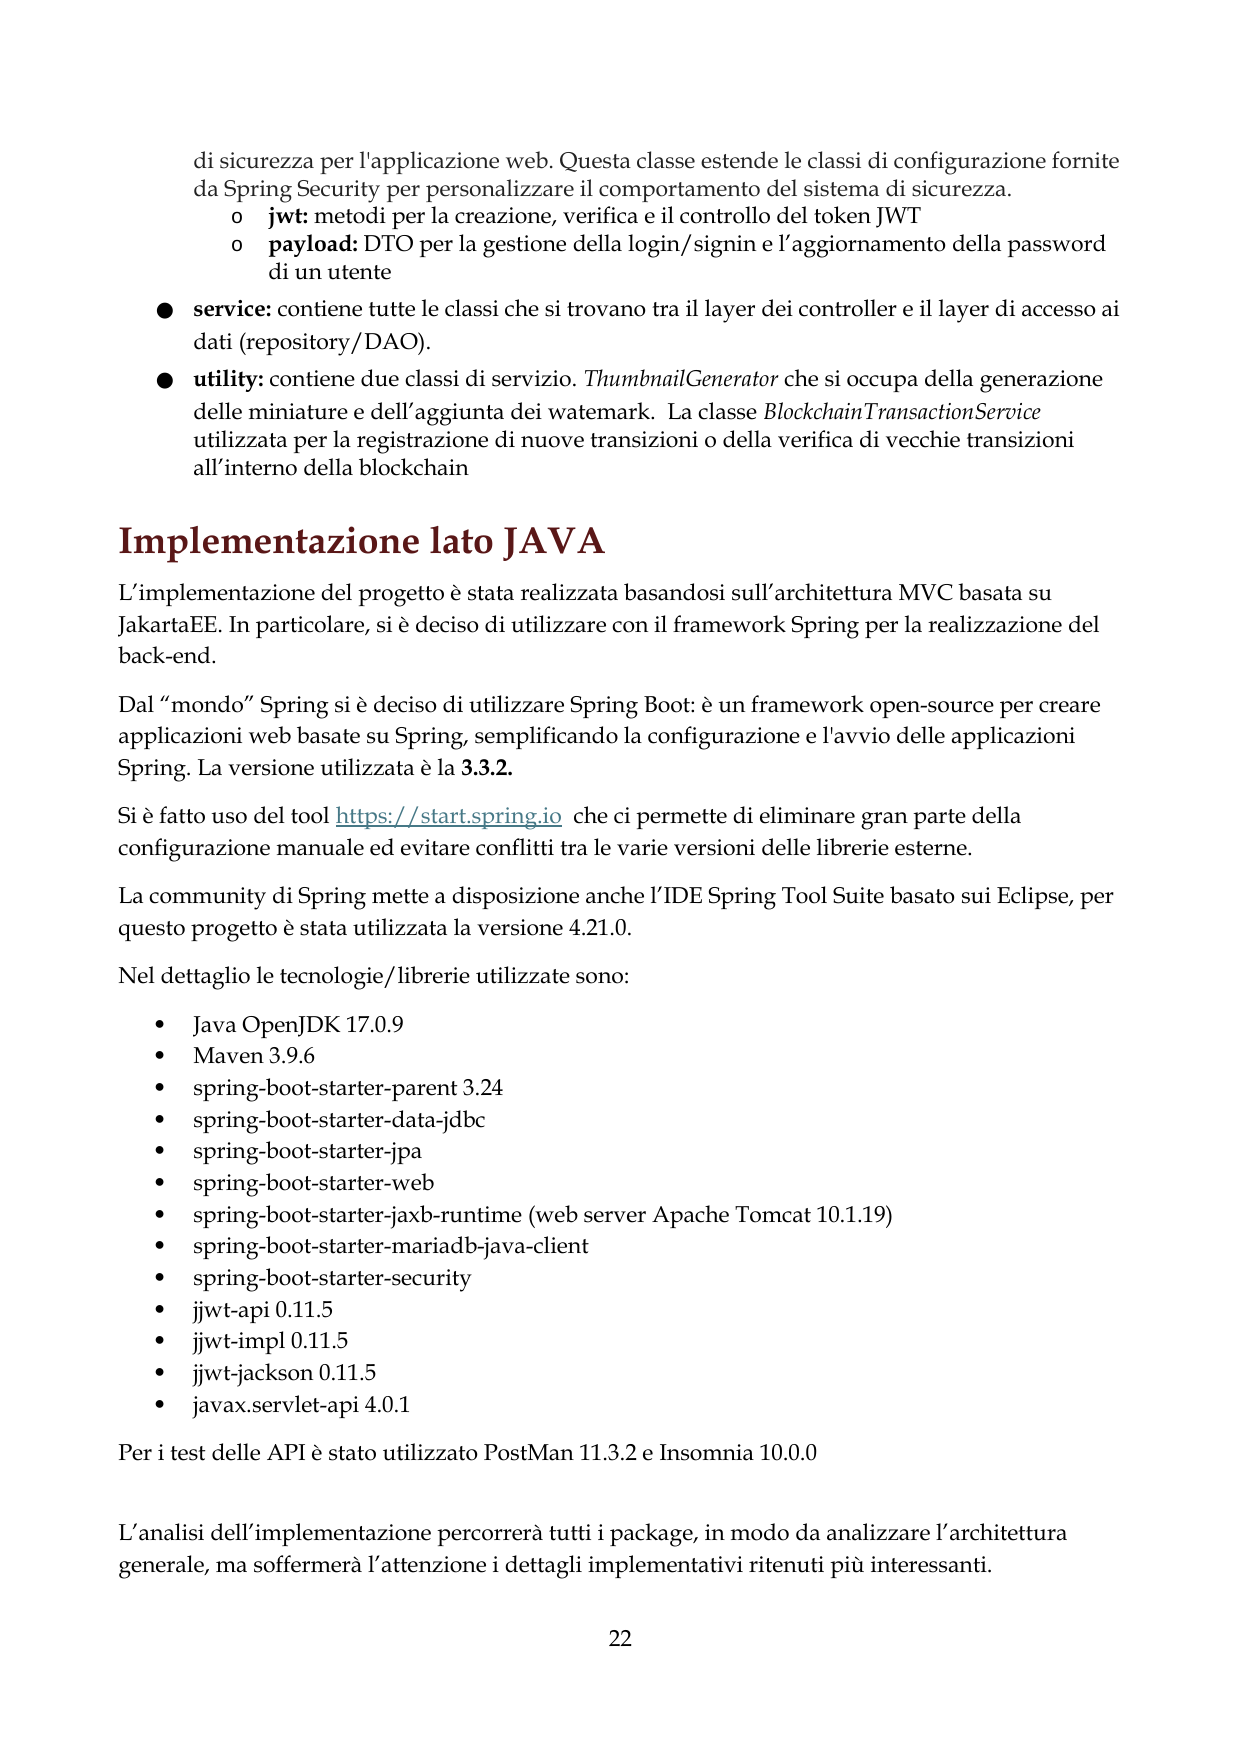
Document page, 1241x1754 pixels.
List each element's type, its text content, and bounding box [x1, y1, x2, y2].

list spring-boot-starter-web [156, 1169, 1122, 1197]
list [156, 148, 1122, 203]
list spring-boot-starter-security [156, 1264, 1122, 1292]
text Per i test delle API è stato utilizzato PostMan 11.3.2 e Insomnia 10.0.0 [118, 1439, 1122, 1498]
text Si è fatto uso del tool https://start.spring.io che ci permette di eliminare gran parte della configurazione manuale ed evitare conflitti tra le varie versioni delle librerie esterne. [118, 803, 1122, 862]
list Java OpenJDK 17.0.9 [156, 1011, 1122, 1038]
list service: contiene tutte le classi che si trovano tra il layer dei controller e il layer di accesso ai dati (repository/DAO). [156, 286, 1122, 356]
list jjwt-impl 0.11.5 [156, 1328, 1122, 1355]
list spring-boot-starter-data-jdbc [156, 1106, 1122, 1133]
text L’analisi dell’implementazione percorrerà tutti i package, in modo da analizzare l’architettura generale, ma soffermerà l’attenzione i dettagli implementativi ritenuti più interessanti. [118, 1519, 1122, 1578]
list spring-boot-starter-jpa [156, 1138, 1122, 1165]
list javax.servlet-api 4.0.1 [156, 1391, 1122, 1418]
list payload: DTO per la gestione della login/signin e l’aggiornamento della password di un utente [231, 230, 1122, 286]
list jjwt-jackson 0.11.5 [156, 1359, 1122, 1387]
list spring-boot-starter-parent 3.24 [156, 1074, 1122, 1102]
text Dal “mondo” Spring si è deciso di utilizzare Spring Boot: è un framework open-source per creare applicazioni web basate su Spring, semplificando la configurazione e l'avvio delle applicazioni Spring. La versione utilizzata è la 3.3.2. [118, 691, 1122, 782]
list jwt: metodi per la creazione, verifica e il controllo del token JWT [231, 203, 1122, 230]
list spring-boot-starter-mariadb-java-client [156, 1233, 1122, 1260]
list utility: contiene due classi di servizio. ThumbnailGenerator che si occupa della generazione delle miniature e dell’aggiunta dei watemark. La classe BlockchainTransactionService utilizzata per la registrazione di nuove transizioni o della verifica di vecchie transizioni all’interno della blockchain [156, 356, 1122, 481]
list spring-boot-starter-jaxb-runtime (web server Apache Tomcat 10.1.19) [156, 1201, 1122, 1228]
list jjwt-api 0.11.5 [156, 1296, 1122, 1323]
text L’implementazione del progetto è stata realizzata basandosi sull’architettura MVC basata su JakartaEE. In particolare, si è deciso di utilizzare con il framework Spring per la realizzazione del back-end. [118, 579, 1122, 670]
text Nel dettaglio le tecnologie/librerie utilizzate sono: [118, 963, 1122, 990]
subtitle Implementazione lato JAVA [118, 519, 1122, 564]
text La community di Spring mette a disposizione anche l’IDE Spring Tool Suite basato sui Eclipse, per questo progetto è stata utilizzata la versione 4.21.0. [118, 883, 1122, 942]
list Maven 3.9.6 [156, 1043, 1122, 1070]
